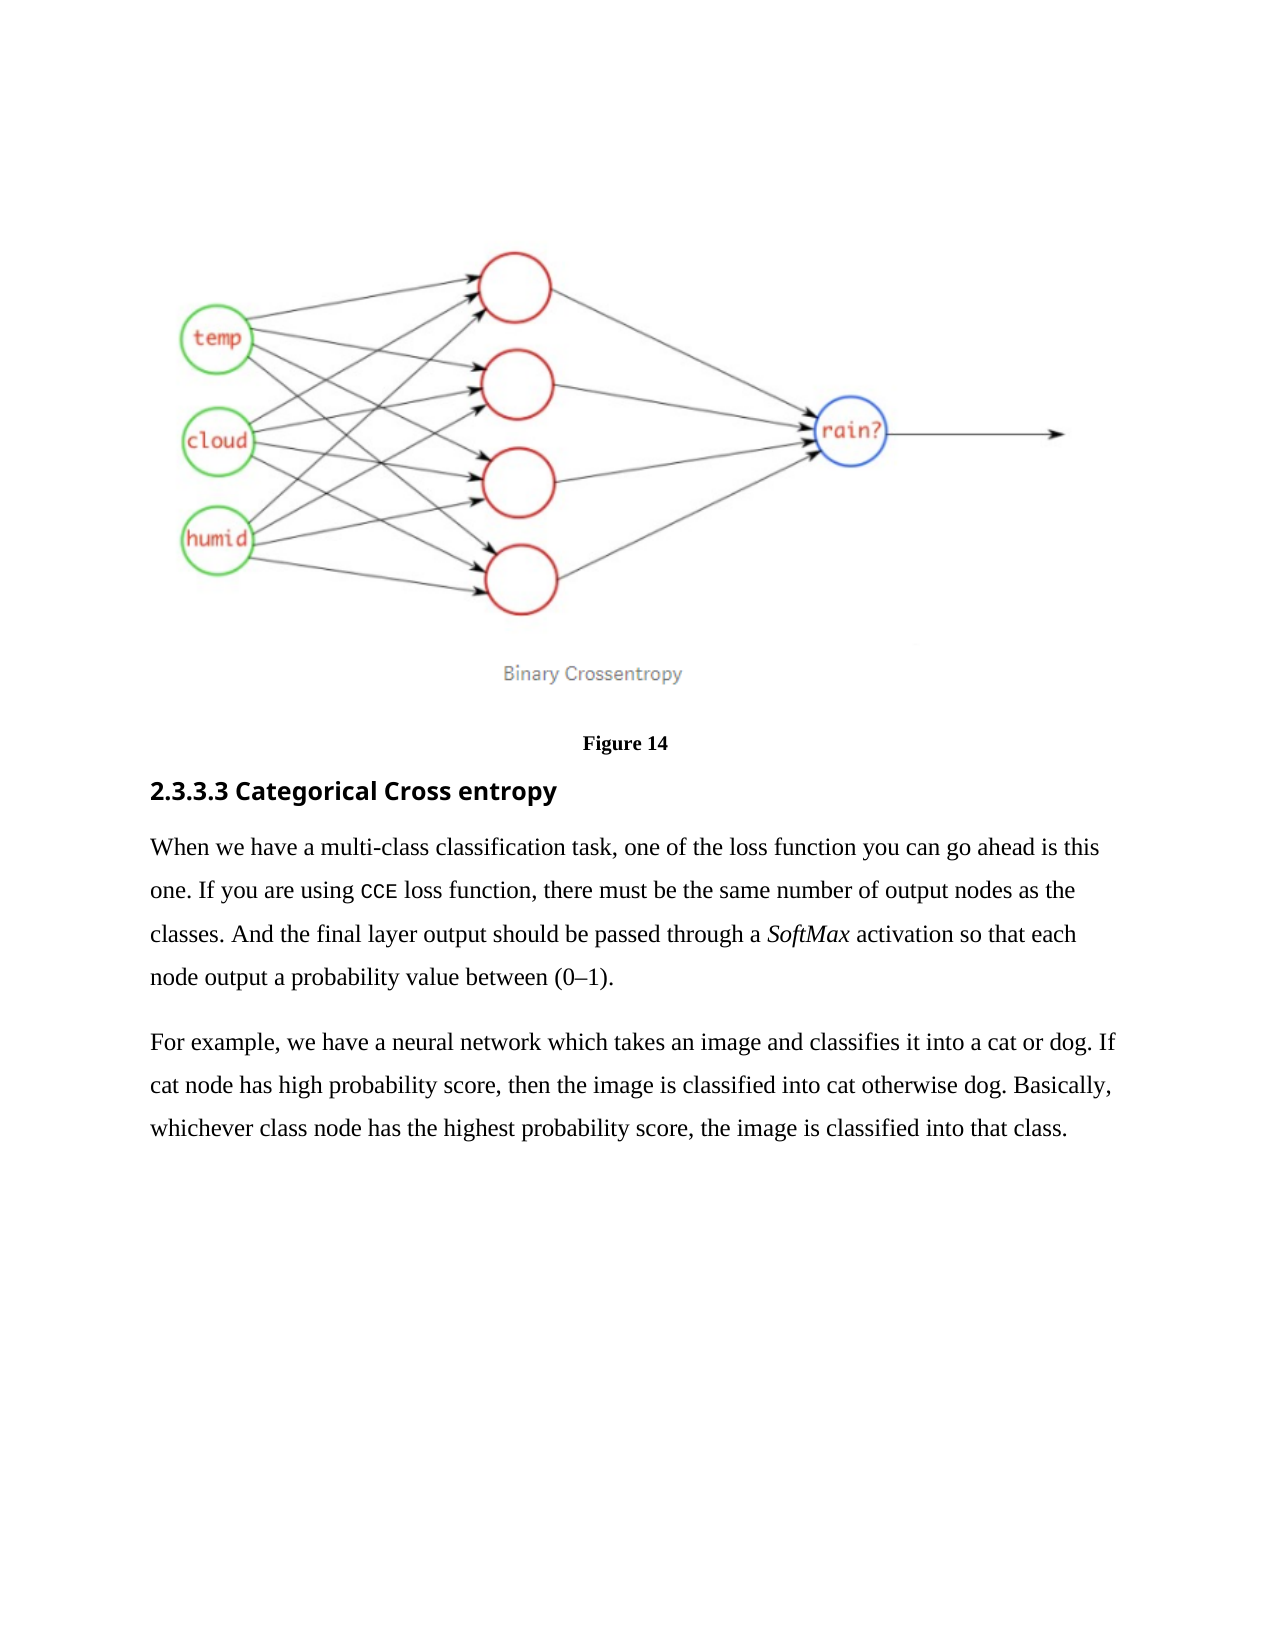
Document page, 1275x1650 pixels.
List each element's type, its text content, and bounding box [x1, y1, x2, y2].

text When we have a multi-class classification task, one of the loss function you can go ahead is this one. If you are using CCE loss function, there must be the same number of output nodes as the classes. And the final layer output should be passed through a SoftMax activation so that each node output a probability value between (0–1). [150, 832, 1125, 991]
subtitle 2.3.3.3 Categorical Cross entropy [150, 391, 1125, 808]
text For example, we have a neural network which takes an image and classifies it into a cat or dog. If cat node has high probability score, then the image is classified into cat otherwise dog. Basically, whichever class node has the highest probability score, the image is classified into that class. [150, 1027, 1125, 1142]
picture [149, 231, 1101, 710]
